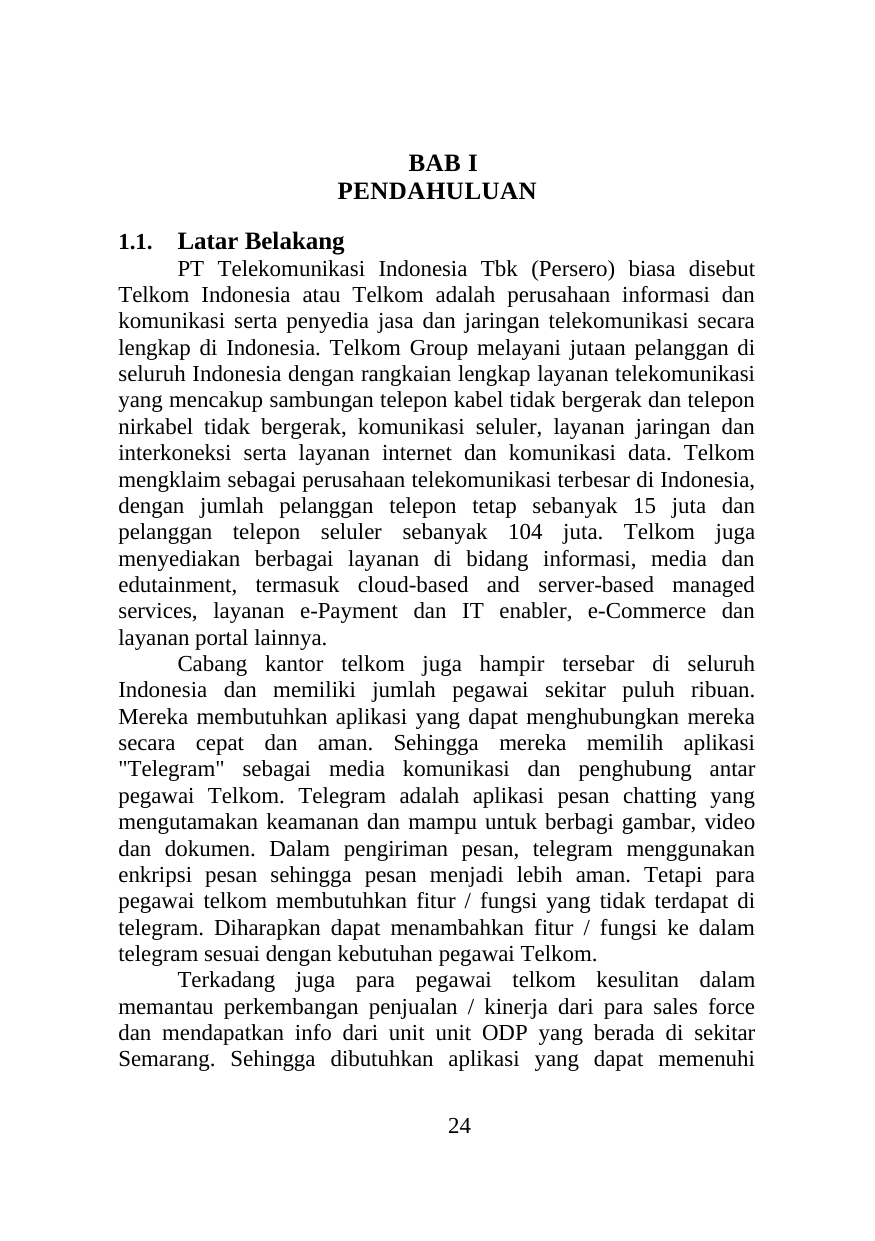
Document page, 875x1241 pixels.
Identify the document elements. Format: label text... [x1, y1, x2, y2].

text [118, 966, 756, 1072]
text Cabang kantor telkom juga hampir tersebar di seluruh Indonesia dan memiliki jumlah pegawai sekitar puluh ribuan. Mereka membutuhkan aplikasi yang dapat menghubungkan mereka secara cepat dan aman. Sehingga mereka memilih aplikasi "Telegram" sebagai media komunikasi dan penghubung antar pegawai Telkom. Telegram adalah aplikasi pesan chatting yang mengutamakan keamanan dan mampu untuk berbagi gambar, video dan dokumen. Dalam pengiriman pesan, telegram menggunakan enkripsi pesan sehingga pesan menjadi lebih aman. Tetapi para pegawai telkom membutuhkan fitur / fungsi yang tidak terdapat di telegram. Diharapkan dapat menambahkan fitur / fungsi ke dalam telegram sesuai dengan kebutuhan pegawai Telkom. [118, 650, 756, 966]
text PT Telekomunikasi Indonesia Tbk (Persero) biasa disebut Telkom Indonesia atau Telkom adalah perusahaan informasi dan komunikasi serta penyedia jasa dan jaringan telekomunikasi secara lengkap di Indonesia. Telkom Group melayani jutaan pelanggan di seluruh Indonesia dengan rangkaian lengkap layanan telekomunikasi yang mencakup sambungan telepon kabel tidak bergerak dan telepon nirkabel tidak bergerak, komunikasi seluler, layanan jaringan dan interkoneksi serta layanan internet dan komunikasi data. Telkom mengklaim sebagai perusahaan telekomunikasi terbesar di Indonesia, dengan jumlah pelanggan telepon tetap sebanyak 15 juta dan pelanggan telepon seluler sebanyak 104 juta. Telkom juga menyediakan berbagai layanan di bidang informasi, media dan edutainment, termasuk cloud-based and server-based managed services, layanan e-Payment dan IT enabler, e-Commerce dan layanan portal lainnya. [118, 255, 756, 650]
subtitle Latar Belakang [118, 226, 756, 255]
subtitle BAB I PENDAHULUAN [118, 148, 756, 205]
